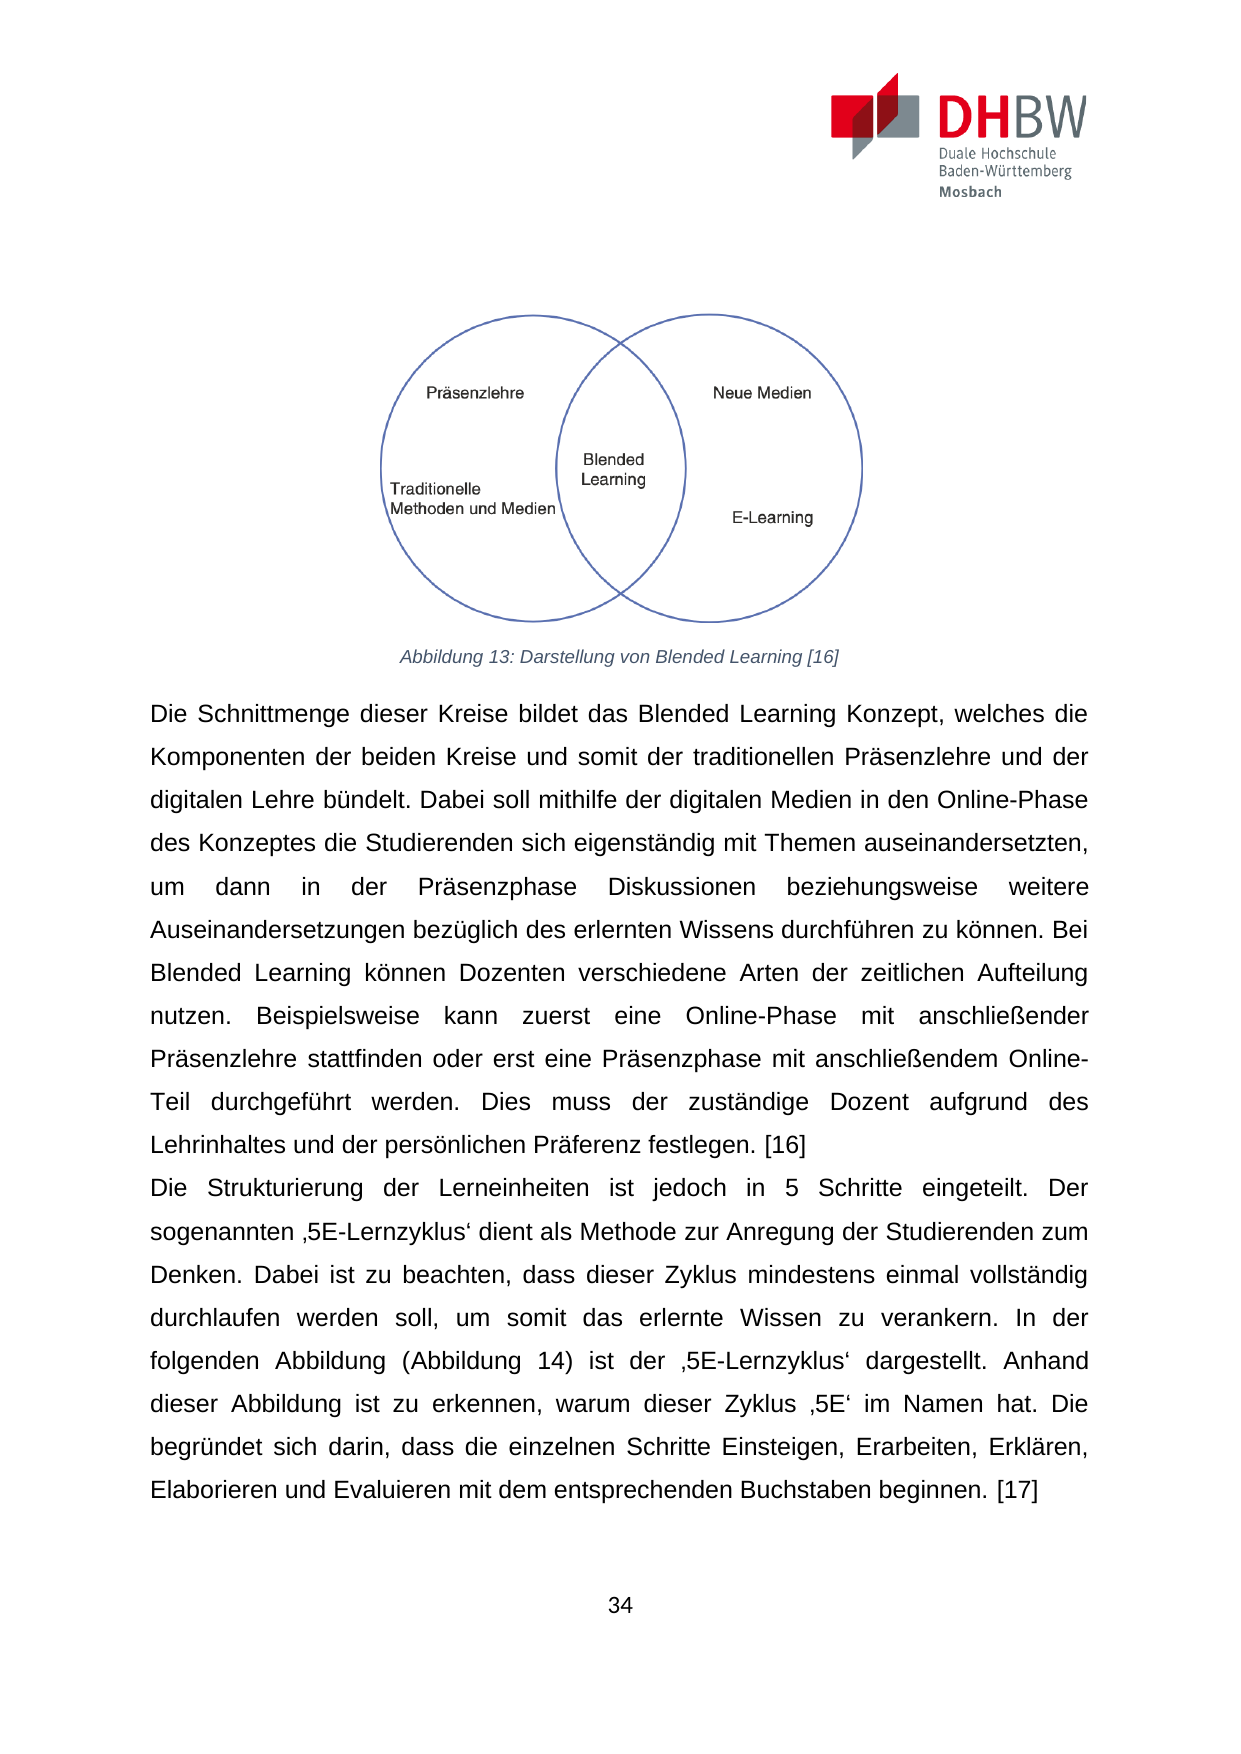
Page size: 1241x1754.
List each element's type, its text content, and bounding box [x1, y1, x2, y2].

picture [831, 73, 1087, 197]
text Die Schnittmenge dieser Kreise bildet das Blended Learning Konzept, welches die Komponenten der beiden Kreise und somit der traditionellen Präsenzlehre und der digitalen Lehre bündelt. Dabei soll mithilfe der digitalen Medien in den Online-Phase des Konzeptes die Studierenden sich eigenständig mit Themen auseinandersetzten, um dann in der Präsenzphase Diskussionen beziehungsweise weitere Auseinandersetzungen bezüglich des erlernten Wissens durchführen zu können. Bei Blended Learning können Dozenten verschiedene Arten der zeitlichen Aufteilung nutzen. Beispielsweise kann zuerst eine Online-Phase mit anschließender Präsenzlehre stattfinden oder erst eine Präsenzphase mit anschließendem Online-Teil durchgeführt werden. Dies muss der zuständige Dozent aufgrund des Lehrinhaltes und der persönlichen Präferenz festlegen. [150, 699, 1090, 1159]
picture [372, 283, 868, 632]
text Abbildung 13: Darstellung von Blended Learning [150, 646, 1090, 667]
text Die Strukturierung der Lerneinheiten ist jedoch in 5 Schritte eingeteilt. Der sogenannten ‚5E-Lernzyklus‘ dient als Methode zur Anregung der Studierenden zum Denken. Dabei ist zu beachten, dass dieser Zyklus mindestens einmal vollständig durchlaufen werden soll, um somit das erlernte Wissen zu verankern. In der folgenden Abbildung (Abbildung 14) ist der ‚5E-Lernzyklus‘ dargestellt. Anhand dieser Abbildung ist zu erkennen, warum dieser Zyklus ‚5E‘ im Namen hat. Die begründet sich darin, dass die einzelnen Schritte Einsteigen, Erarbeiten, Erklären, Elaborieren und Evaluieren mit dem entsprechenden Buchstaben beginnen. [150, 1173, 1090, 1504]
